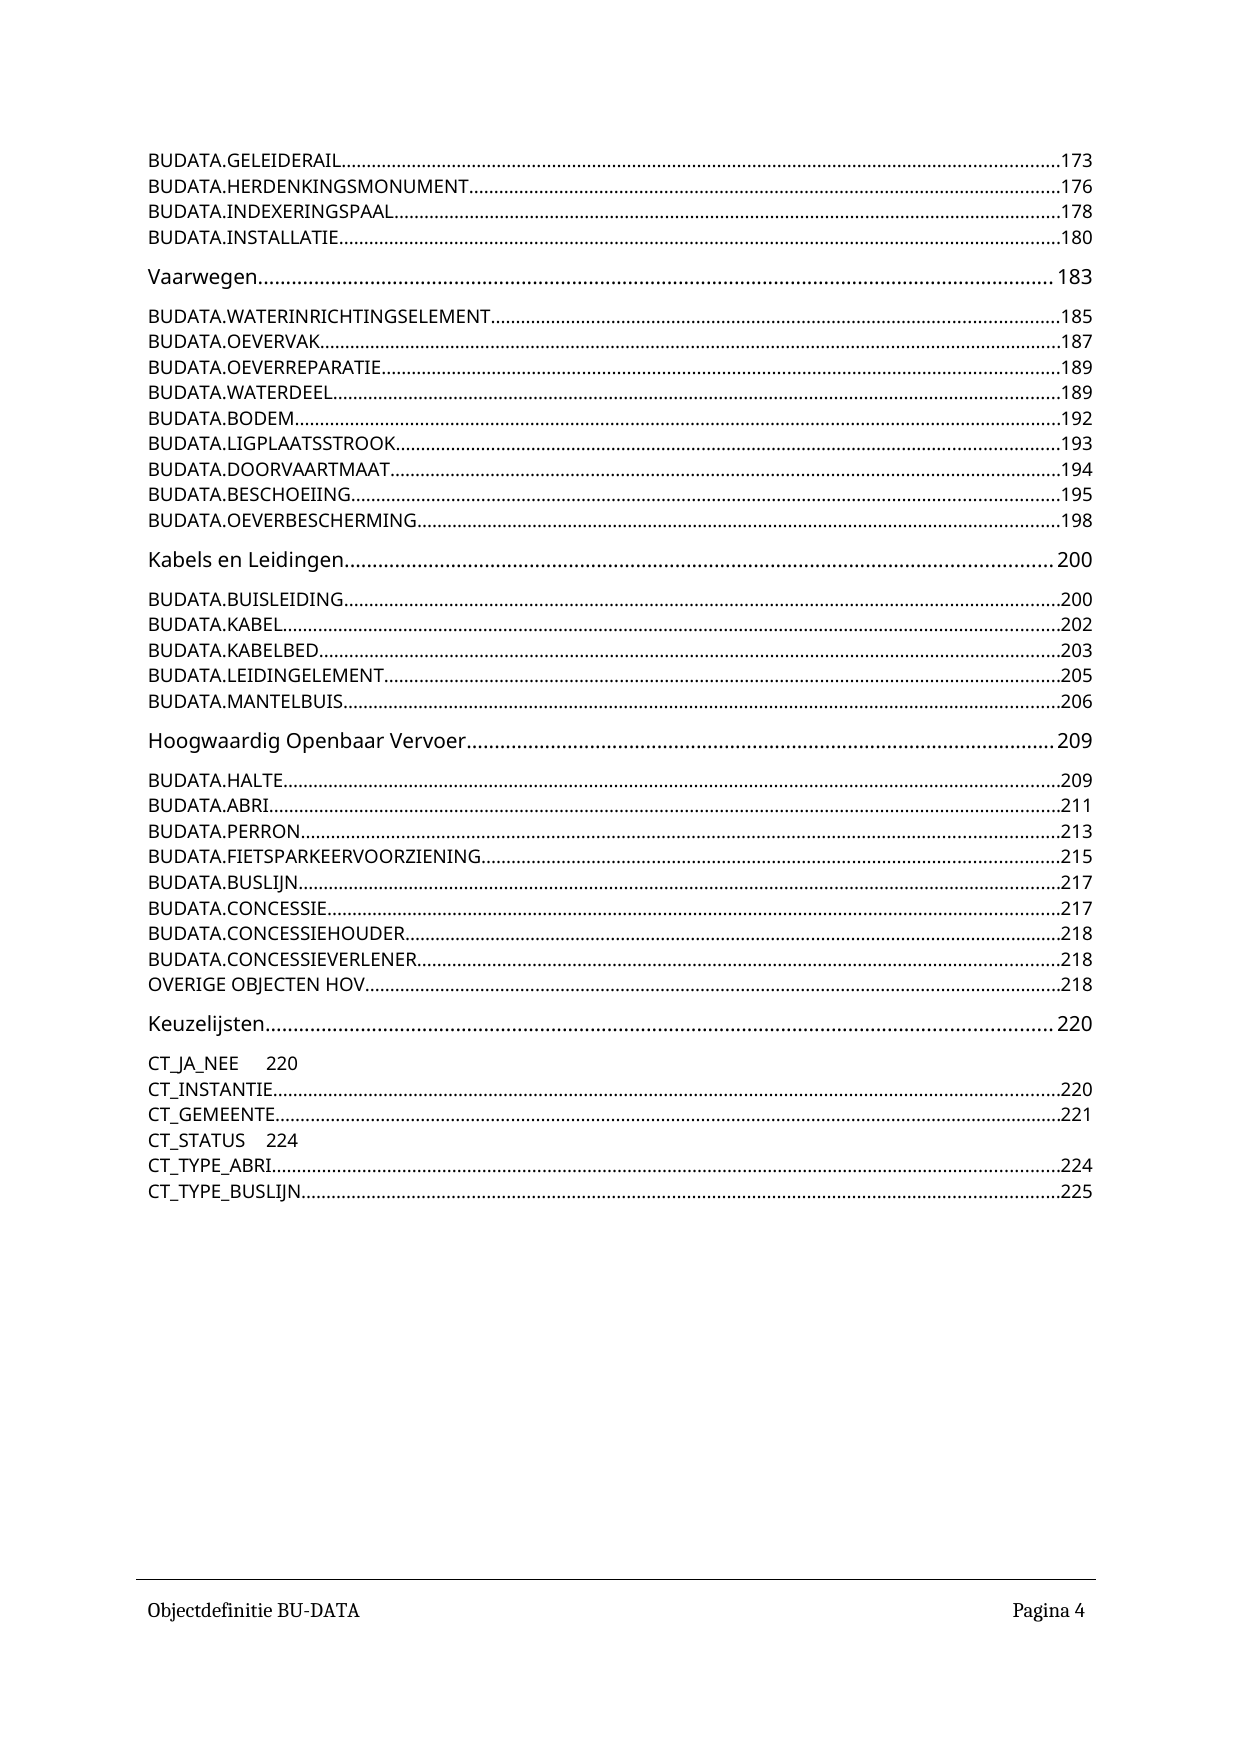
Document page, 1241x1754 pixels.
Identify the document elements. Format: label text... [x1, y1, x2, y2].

text BUDATA.BUSLIJN 217 [148, 869, 1093, 895]
text BUDATA.FIETSPARKEERVOORZIENING 215 [148, 844, 1093, 869]
text BUDATA.LIGPLAATSSTROOK 193 [148, 431, 1093, 456]
text BUDATA.KABEL 202 [148, 612, 1093, 637]
text BUDATA.CONCESSIEHOUDER 218 [148, 920, 1093, 946]
text BUDATA.GELEIDERAIL 173 [148, 148, 1093, 173]
text OVERIGE OBJECTEN HOV 218 [148, 971, 1093, 997]
text BUDATA.CONCESSIE 217 [148, 895, 1093, 920]
text BUDATA.LEIDINGELEMENT 205 [148, 663, 1093, 688]
text BUDATA.MANTELBUIS 206 [148, 688, 1093, 714]
text Keuzelijsten 220 [148, 1009, 1093, 1038]
text BUDATA.BUISLEIDING 200 [148, 586, 1093, 612]
text CT_TYPE_ABRI 224 [148, 1152, 1093, 1178]
text BUDATA.BODEM 192 [148, 405, 1093, 431]
text CT_STATUS 224 [148, 1127, 1093, 1152]
text CT_GEMEENTE 221 [148, 1101, 1093, 1127]
text BUDATA.PERRON 213 [148, 818, 1093, 844]
text Kabels en Leidingen 200 [148, 545, 1093, 574]
text BUDATA.HALTE 209 [148, 767, 1093, 793]
text BUDATA.KABELBED 203 [148, 637, 1093, 663]
text BUDATA.HERDENKINGSMONUMENT 176 [148, 173, 1093, 199]
text BUDATA.OEVERBESCHERMING 198 [148, 507, 1093, 533]
text BUDATA.CONCESSIEVERLENER 218 [148, 946, 1093, 971]
text BUDATA.WATERINRICHTINGSELEMENT 185 [148, 303, 1093, 329]
text BUDATA.INDEXERINGSPAAL 178 [148, 199, 1093, 224]
text BUDATA.INSTALLATIE 180 [148, 224, 1093, 250]
text CT_JA_NEE 220 [148, 1050, 1093, 1076]
text BUDATA.OEVERVAK 187 [148, 329, 1093, 354]
text BUDATA.OEVERREPARATIE 189 [148, 354, 1093, 380]
text BUDATA.DOORVAARTMAAT 194 [148, 456, 1093, 482]
text BUDATA.BESCHOEIING 195 [148, 482, 1093, 507]
text BUDATA.WATERDEEL 189 [148, 380, 1093, 405]
text Hoogwaardig Openbaar Vervoer 209 [148, 726, 1093, 755]
text BUDATA.ABRI 211 [148, 793, 1093, 818]
text CT_TYPE_BUSLIJN 225 [148, 1178, 1093, 1203]
text CT_INSTANTIE 220 [148, 1076, 1093, 1101]
text Vaarwegen 183 [148, 262, 1093, 291]
